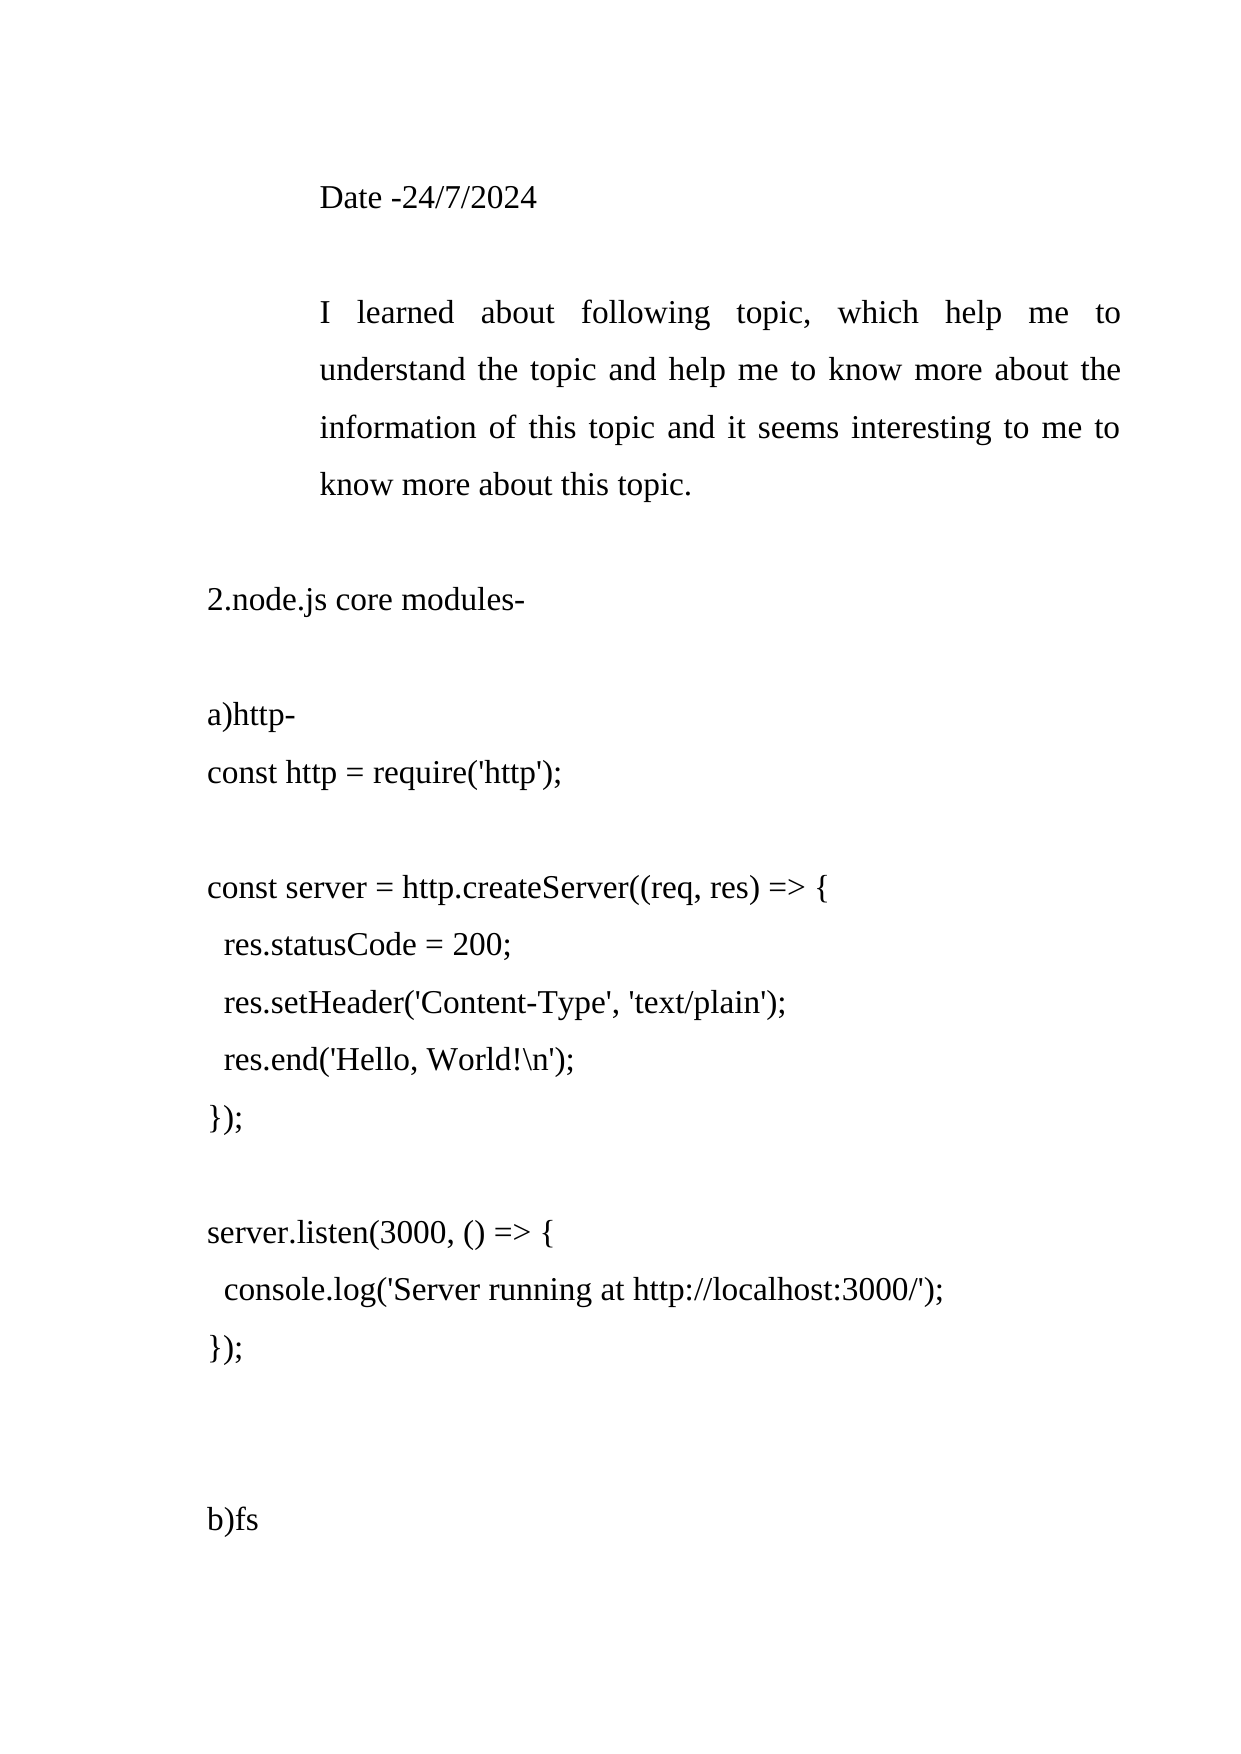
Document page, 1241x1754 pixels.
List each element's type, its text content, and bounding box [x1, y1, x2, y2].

text 2.node.js core modules- [207, 580, 1122, 618]
text res.setHeader('Content-Type', 'text/plain'); [207, 982, 1122, 1021]
text b)fs [207, 1500, 1122, 1538]
text console.log('Server running at http://localhost:3000/'); [207, 1270, 1122, 1308]
text }); [207, 1327, 1122, 1366]
text res.end('Hello, World!\n'); [207, 1040, 1122, 1078]
text server.listen(3000, () => { [207, 1212, 1122, 1251]
text Date -24/7/2024 [319, 177, 1122, 216]
text const http = require('http'); [207, 752, 1122, 791]
text I learned about following topic, which help me to understand the topic and help me to know more about the information of this topic and it seems interesting to me to know more about this topic. [319, 292, 1122, 503]
text res.statusCode = 200; [207, 925, 1122, 963]
text a)http- [207, 695, 1122, 733]
text const server = http.createServer((req, res) => { [207, 867, 1122, 906]
text }); [207, 1097, 1122, 1136]
